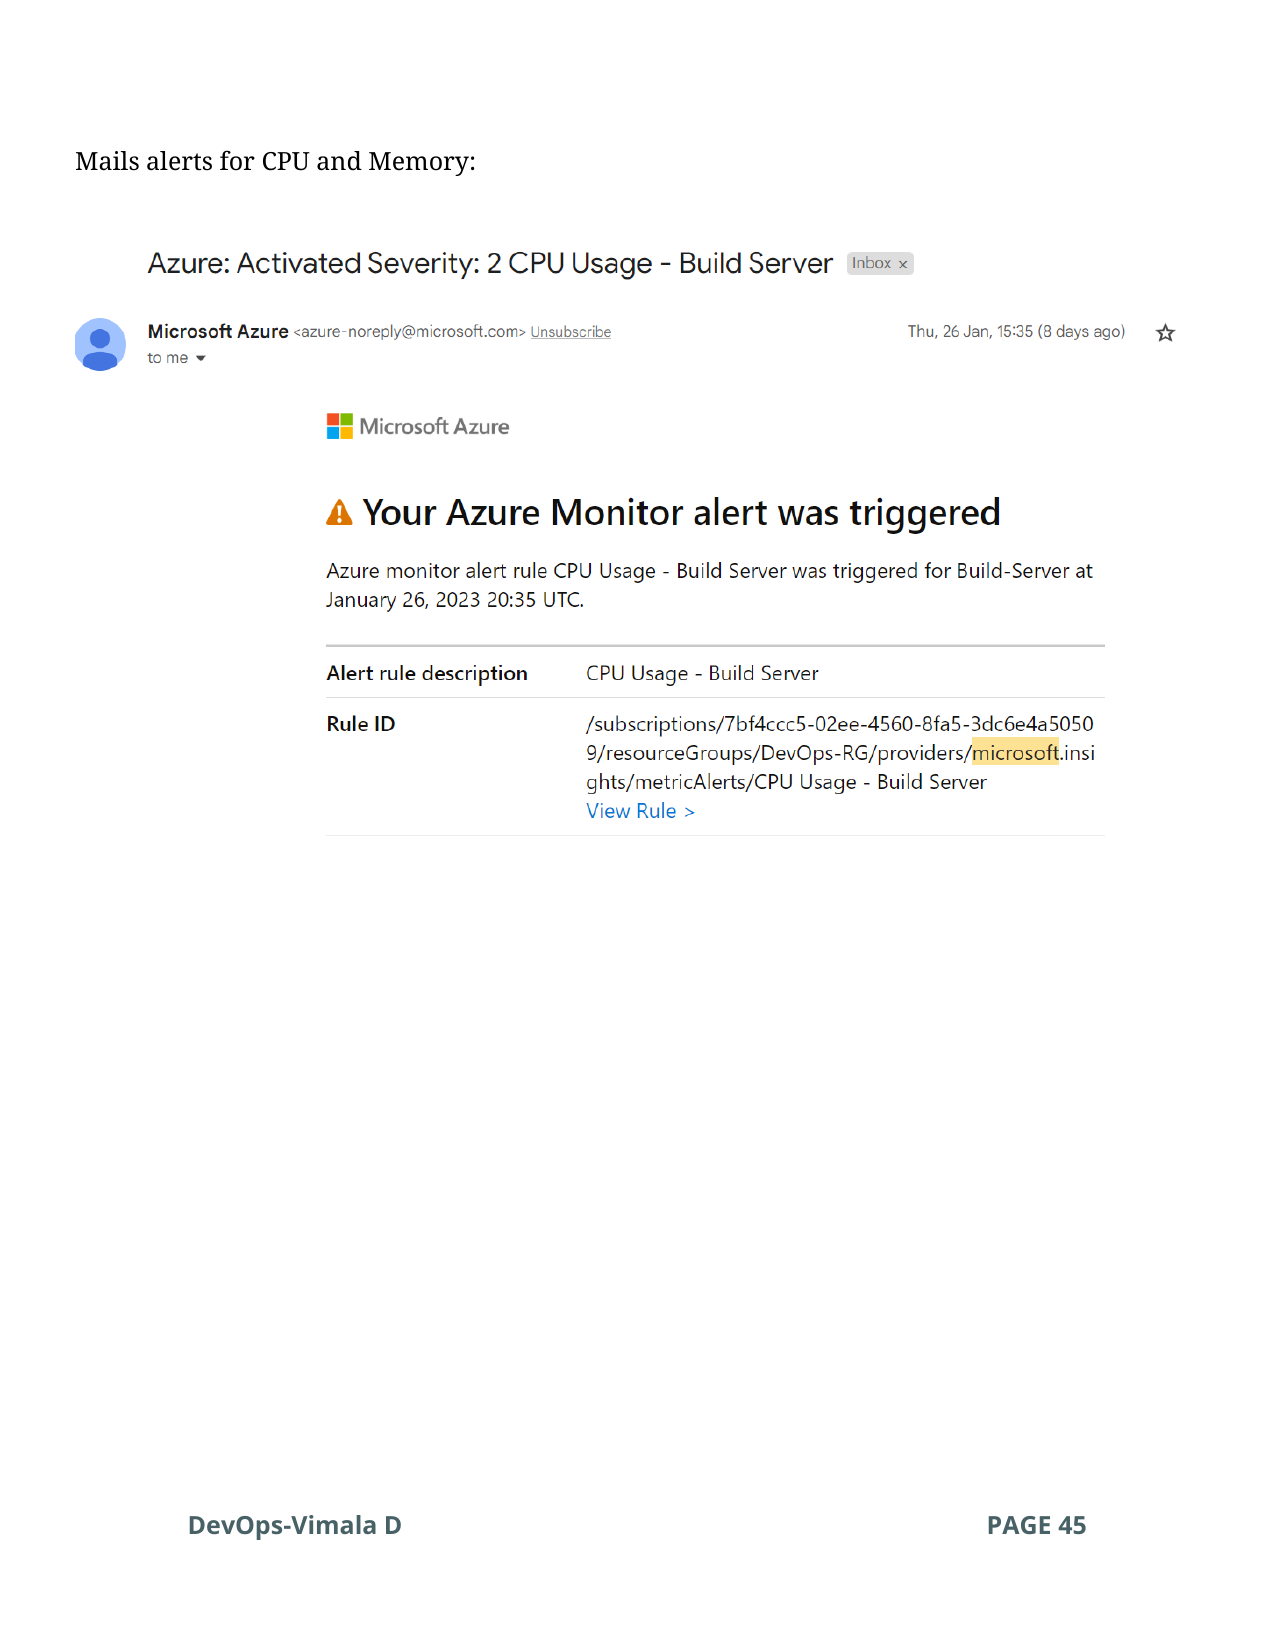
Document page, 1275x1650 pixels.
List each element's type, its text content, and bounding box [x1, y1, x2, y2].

text Mails alerts for CPU and Memory: [75, 143, 1200, 177]
picture [75, 211, 1200, 843]
